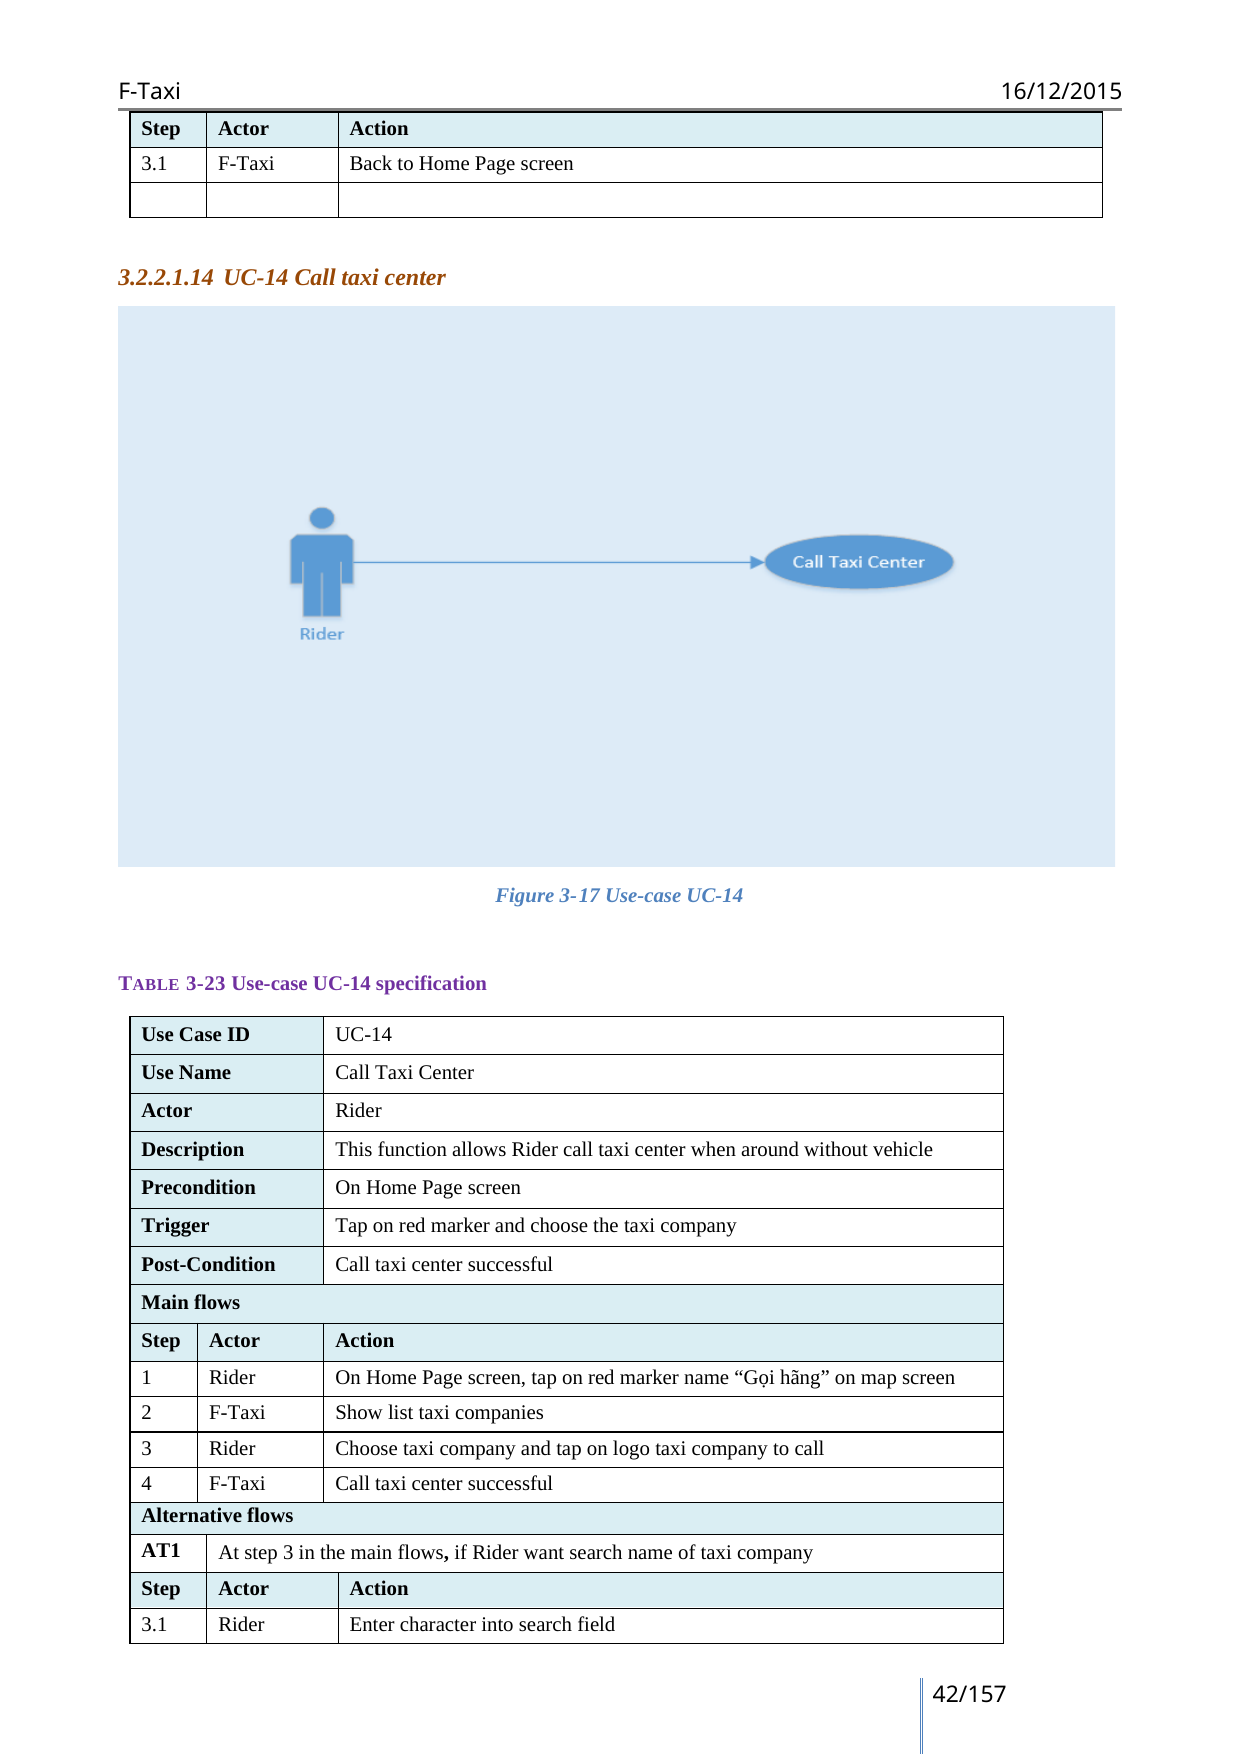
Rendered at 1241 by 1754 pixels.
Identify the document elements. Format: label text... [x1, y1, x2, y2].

table_cell Step [131, 113, 206, 147]
table_cell Rider [198, 1362, 323, 1396]
table_cell 2 [131, 1397, 197, 1431]
table_cell [131, 183, 206, 217]
table_cell Trigger [131, 1209, 323, 1246]
table_header UC-14 [324, 1017, 1003, 1054]
table_cell F-Taxi [198, 1397, 323, 1431]
table_cell Alternative flows [131, 1503, 1003, 1534]
table_cell Choose taxi company and tap on logo taxi company to call [324, 1433, 1003, 1467]
table_cell 3 [131, 1433, 197, 1467]
table_cell On Home Page screen, tap on red marker name “Gọi hãng” on map screen [324, 1362, 1003, 1396]
table_cell Call taxi center successful [324, 1468, 1003, 1502]
table_cell Step [131, 1573, 206, 1607]
subtitle UC-14 Call taxi center [118, 263, 1122, 290]
table_cell 3.1 [131, 1609, 206, 1643]
table_cell Actor [131, 1094, 323, 1131]
table_header Use Case ID [131, 1017, 323, 1054]
table_cell Precondition [131, 1170, 323, 1208]
table_cell This function allows Rider call taxi center when around without vehicle [324, 1132, 1003, 1169]
table_cell AT1 [131, 1535, 206, 1572]
table_cell Main flows [131, 1285, 1003, 1323]
table_cell On Home Page screen [324, 1170, 1003, 1208]
table_cell Tap on red marker and choose the taxi company [324, 1209, 1003, 1246]
table_cell 3.1 [131, 148, 206, 182]
table_cell [339, 183, 1102, 217]
table_cell Call taxi center successful [324, 1247, 1003, 1284]
table_cell At step 3 in the main flows, if Rider want search name of taxi company [207, 1535, 1003, 1572]
table_cell [207, 183, 338, 217]
table_cell Description [131, 1132, 323, 1169]
table_cell Step [131, 1324, 197, 1361]
table_cell Actor [207, 113, 338, 147]
table_cell Post-Condition [131, 1247, 323, 1284]
table_cell Show list taxi companies [324, 1397, 1003, 1431]
picture [118, 306, 1116, 867]
table_cell Rider [324, 1094, 1003, 1131]
table_cell Action [339, 113, 1102, 147]
table_cell Call Taxi Center [324, 1055, 1003, 1093]
table_cell F-Taxi [198, 1468, 323, 1502]
table_cell Actor [207, 1573, 338, 1607]
table_cell Actor [198, 1324, 323, 1361]
table_cell Action [339, 1573, 1003, 1607]
table_cell 4 [131, 1468, 197, 1502]
table_cell Rider [198, 1433, 323, 1467]
table_cell Rider [207, 1609, 338, 1643]
table_cell Back to Home Page screen [339, 148, 1102, 182]
table_cell Action [324, 1324, 1003, 1361]
table_cell 1 [131, 1362, 197, 1396]
table_cell Use Name [131, 1055, 323, 1093]
table_cell F-Taxi [207, 148, 338, 182]
table_cell Enter character into search field [339, 1609, 1003, 1643]
